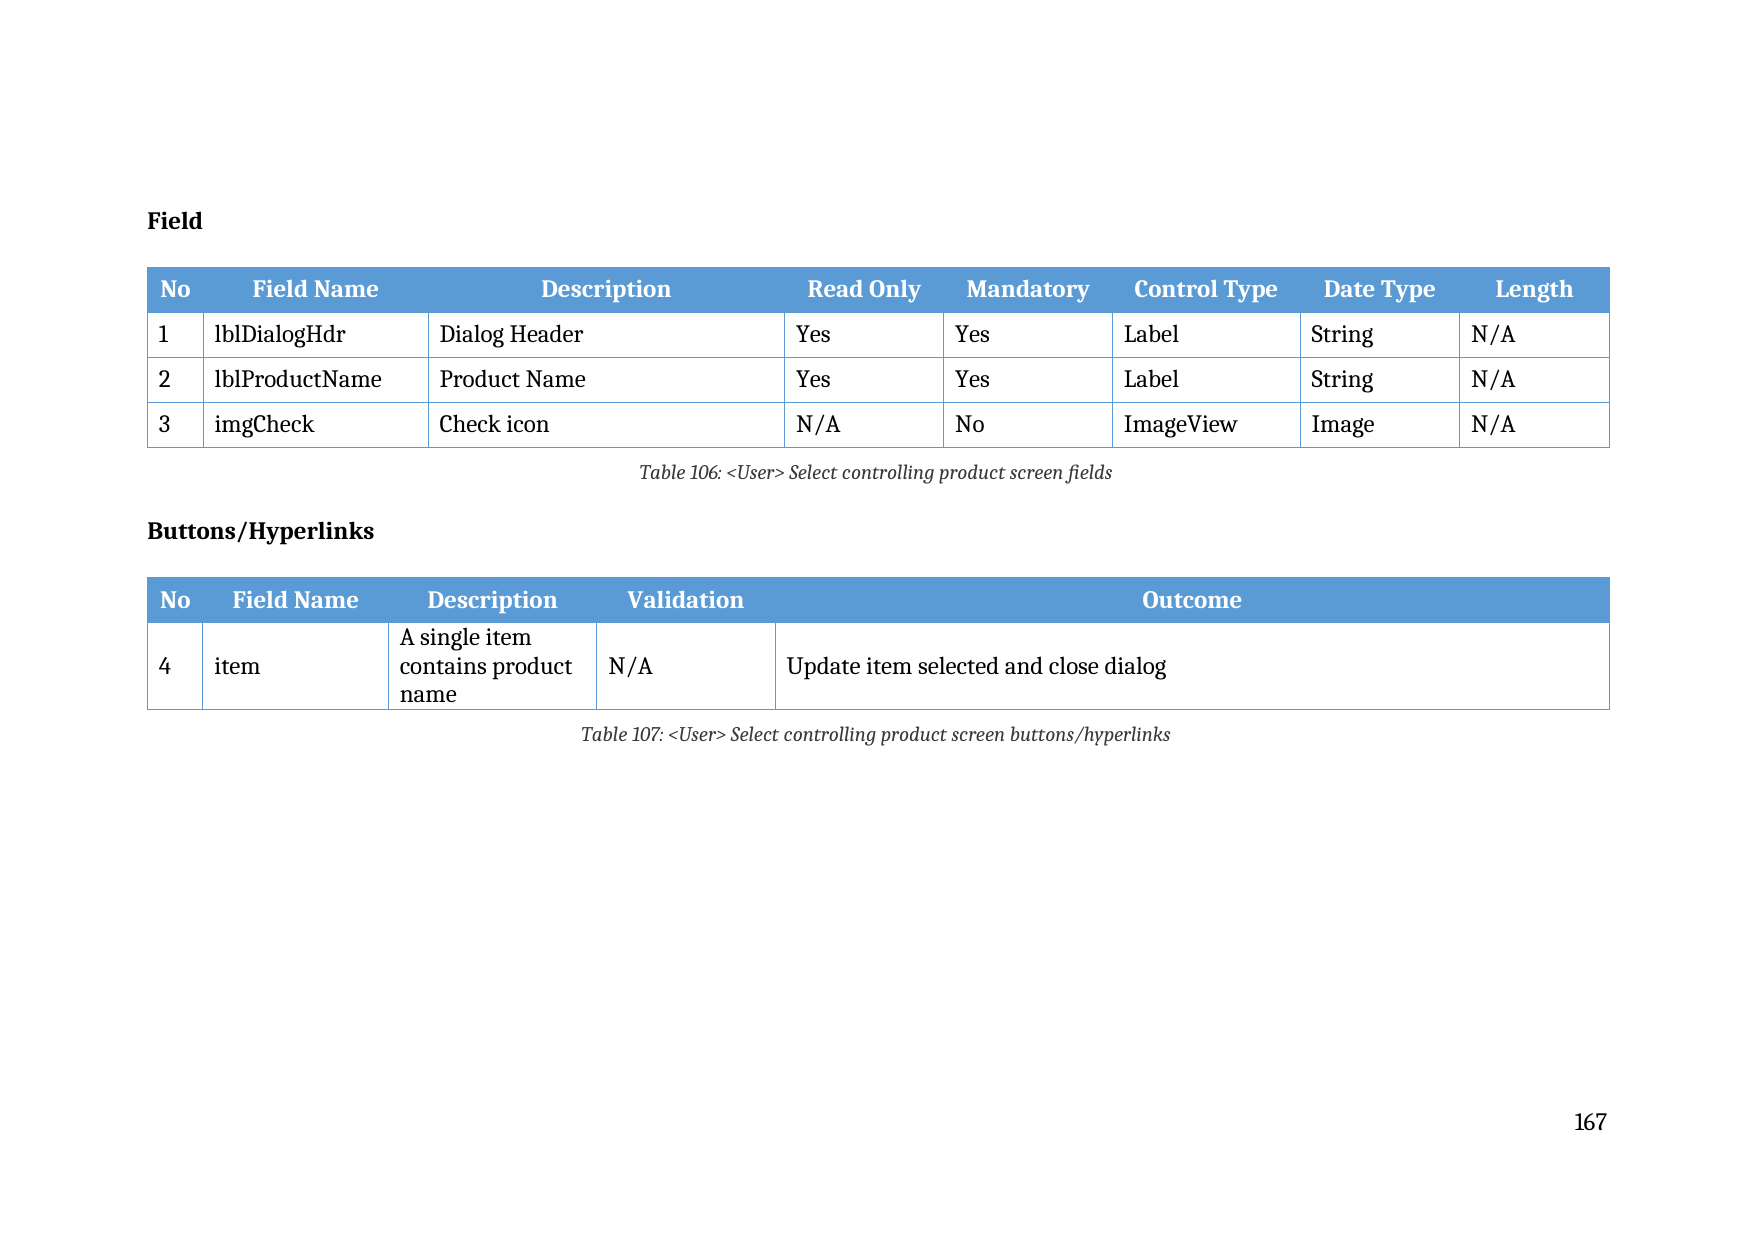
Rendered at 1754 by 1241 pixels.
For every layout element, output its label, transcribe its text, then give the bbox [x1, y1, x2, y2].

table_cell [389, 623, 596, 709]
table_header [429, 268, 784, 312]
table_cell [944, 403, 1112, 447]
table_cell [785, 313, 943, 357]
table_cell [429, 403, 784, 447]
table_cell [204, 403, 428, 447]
text Buttons/Hyperlinks [147, 517, 1607, 546]
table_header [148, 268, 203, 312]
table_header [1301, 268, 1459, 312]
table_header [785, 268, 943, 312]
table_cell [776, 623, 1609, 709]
text Table 106: <User> Select controlling product screen fields [147, 460, 1607, 484]
text Table 107: <User> Select controlling product screen buttons/hyperlinks [147, 723, 1607, 747]
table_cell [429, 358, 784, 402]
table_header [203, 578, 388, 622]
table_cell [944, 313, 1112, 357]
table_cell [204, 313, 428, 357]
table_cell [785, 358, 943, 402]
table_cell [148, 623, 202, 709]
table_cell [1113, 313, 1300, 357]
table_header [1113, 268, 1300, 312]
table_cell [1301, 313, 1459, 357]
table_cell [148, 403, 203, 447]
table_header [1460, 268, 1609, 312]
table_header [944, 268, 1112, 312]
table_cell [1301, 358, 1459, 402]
text Field [147, 207, 1607, 236]
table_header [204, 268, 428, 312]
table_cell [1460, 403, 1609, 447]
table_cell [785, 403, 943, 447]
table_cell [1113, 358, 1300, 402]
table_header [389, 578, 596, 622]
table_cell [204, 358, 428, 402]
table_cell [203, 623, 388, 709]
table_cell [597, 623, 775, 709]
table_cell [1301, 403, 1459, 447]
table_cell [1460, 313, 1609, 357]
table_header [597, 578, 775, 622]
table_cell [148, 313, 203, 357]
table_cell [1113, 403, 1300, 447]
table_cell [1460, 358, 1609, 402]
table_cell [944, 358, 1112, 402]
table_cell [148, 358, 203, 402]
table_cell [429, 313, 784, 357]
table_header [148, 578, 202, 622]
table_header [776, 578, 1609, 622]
